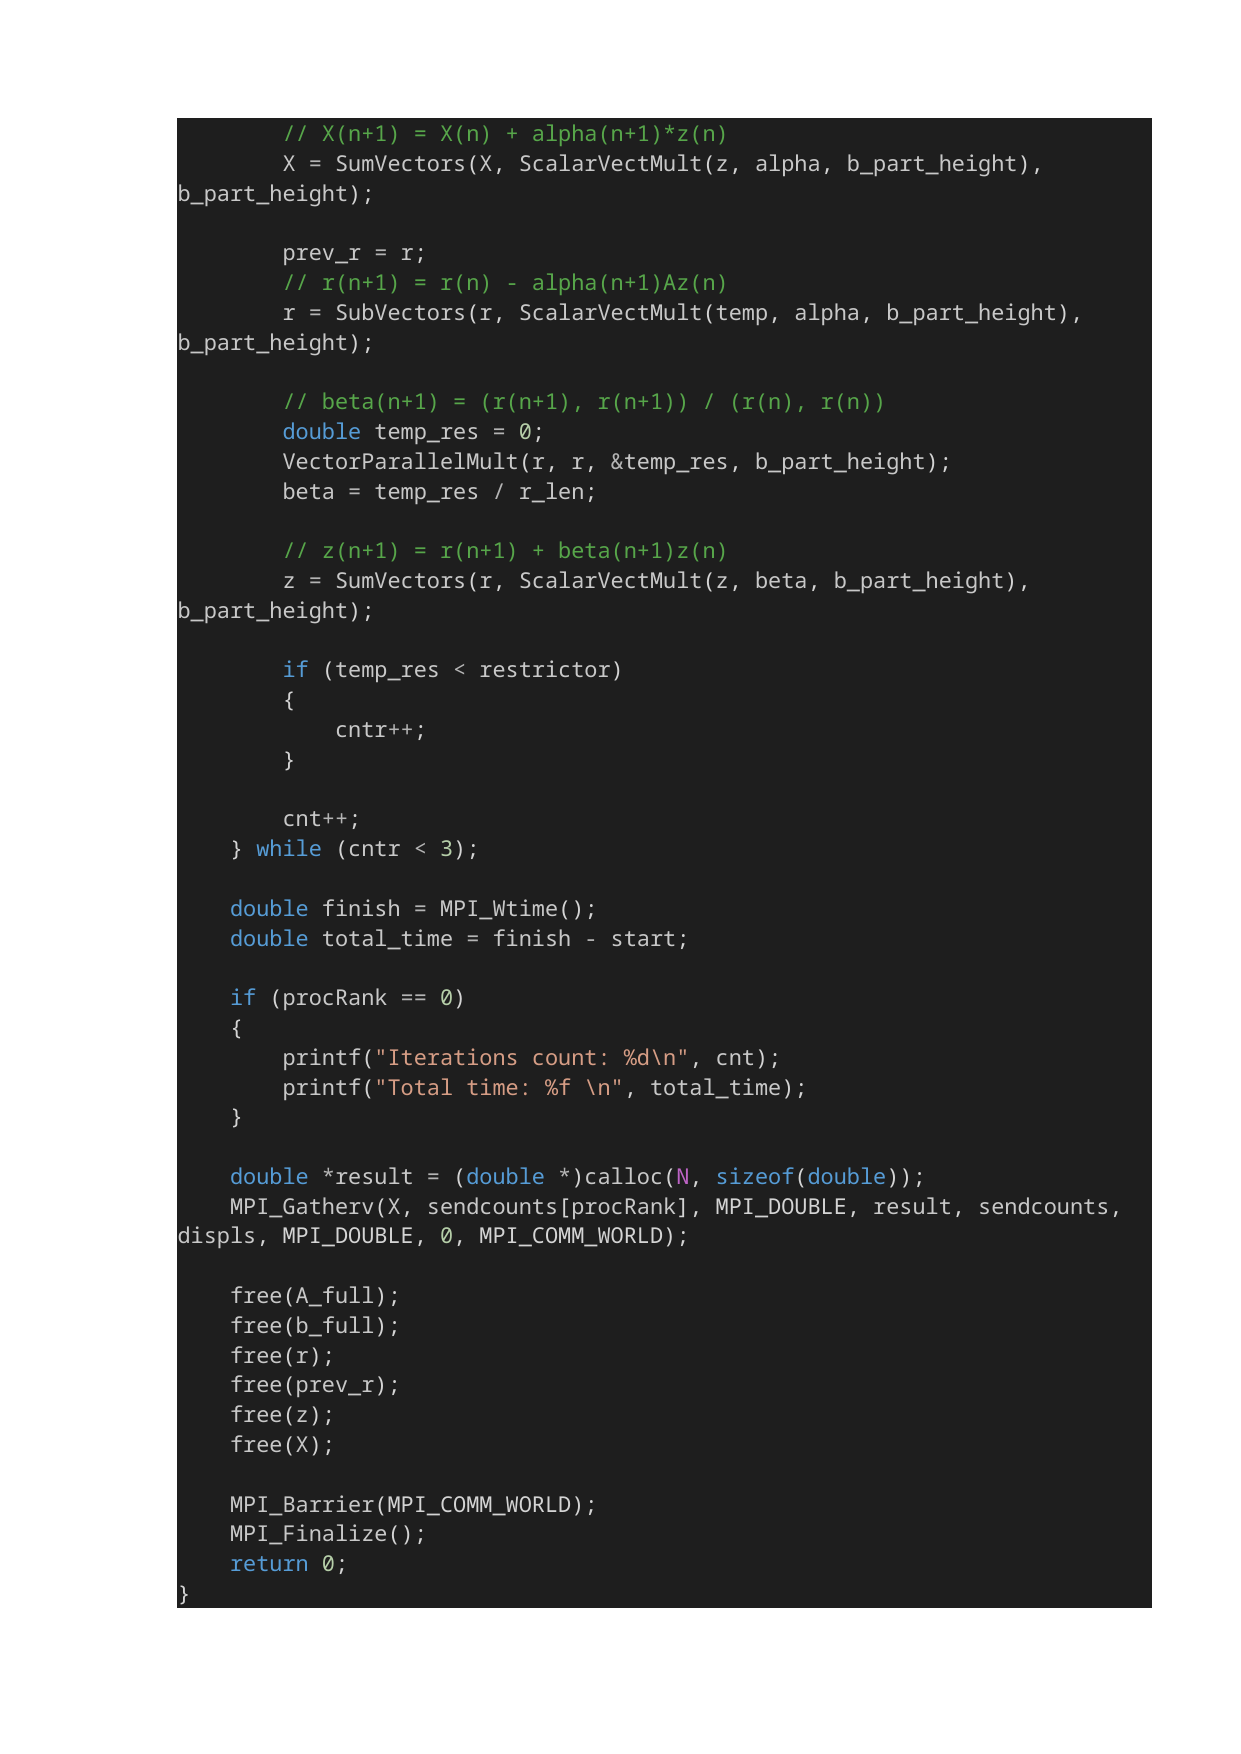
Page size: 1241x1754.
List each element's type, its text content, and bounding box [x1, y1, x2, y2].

text cntr++; [177, 714, 1152, 744]
text } while (cntr < 3); [177, 833, 1152, 863]
text cnt++; [177, 803, 1152, 833]
text double finish = MPI_Wtime(); [177, 893, 1152, 922]
text free(z); [177, 1399, 1152, 1429]
text double total_time = finish - start; [177, 922, 1152, 952]
text VectorParallelMult(r, r, &temp_res, b_part_height); [177, 446, 1152, 476]
text prev_r = r; [177, 237, 1152, 267]
text } [177, 744, 1152, 773]
text double *result = (double *)calloc(N, sizeof(double)); [177, 1161, 1152, 1191]
text printf("Total time: %f \n", total_time); [177, 1071, 1152, 1101]
text } [177, 1578, 1152, 1608]
text free(b_full); [177, 1310, 1152, 1339]
text free(prev_r); [177, 1369, 1152, 1399]
text beta = temp_res / r_len; [177, 476, 1152, 505]
text // X(n+1) = X(n) + alpha(n+1)*z(n) [177, 118, 1152, 148]
text r = SubVectors(r, ScalarVectMult(temp, alpha, b_part_height), b_part_height); [177, 297, 1152, 356]
text } [177, 1101, 1152, 1131]
text // z(n+1) = r(n+1) + beta(n+1)z(n) [177, 535, 1152, 565]
text free(X); [177, 1429, 1152, 1459]
text free(r); [177, 1339, 1152, 1369]
text if (procRank == 0) [177, 982, 1152, 1012]
text // r(n+1) = r(n) - alpha(n+1)Az(n) [177, 267, 1152, 297]
text // beta(n+1) = (r(n+1), r(n+1)) / (r(n), r(n)) [177, 386, 1152, 416]
text MPI_Finalize(); [177, 1518, 1152, 1548]
text double temp_res = 0; [177, 416, 1152, 446]
text free(A_full); [177, 1280, 1152, 1310]
text MPI_Gatherv(X, sendcounts[procRank], MPI_DOUBLE, result, sendcounts, displs, MPI_DOUBLE, 0, MPI_COMM_WORLD); [177, 1191, 1152, 1250]
text X = SumVectors(X, ScalarVectMult(z, alpha, b_part_height), b_part_height); [177, 148, 1152, 207]
text return 0; [177, 1548, 1152, 1578]
text printf("Iterations count: %d\n", cnt); [177, 1042, 1152, 1071]
text { [177, 684, 1152, 714]
text MPI_Barrier(MPI_COMM_WORLD); [177, 1488, 1152, 1518]
text z = SumVectors(r, ScalarVectMult(z, beta, b_part_height), b_part_height); [177, 565, 1152, 624]
text { [177, 1012, 1152, 1042]
text if (temp_res < restrictor) [177, 654, 1152, 684]
